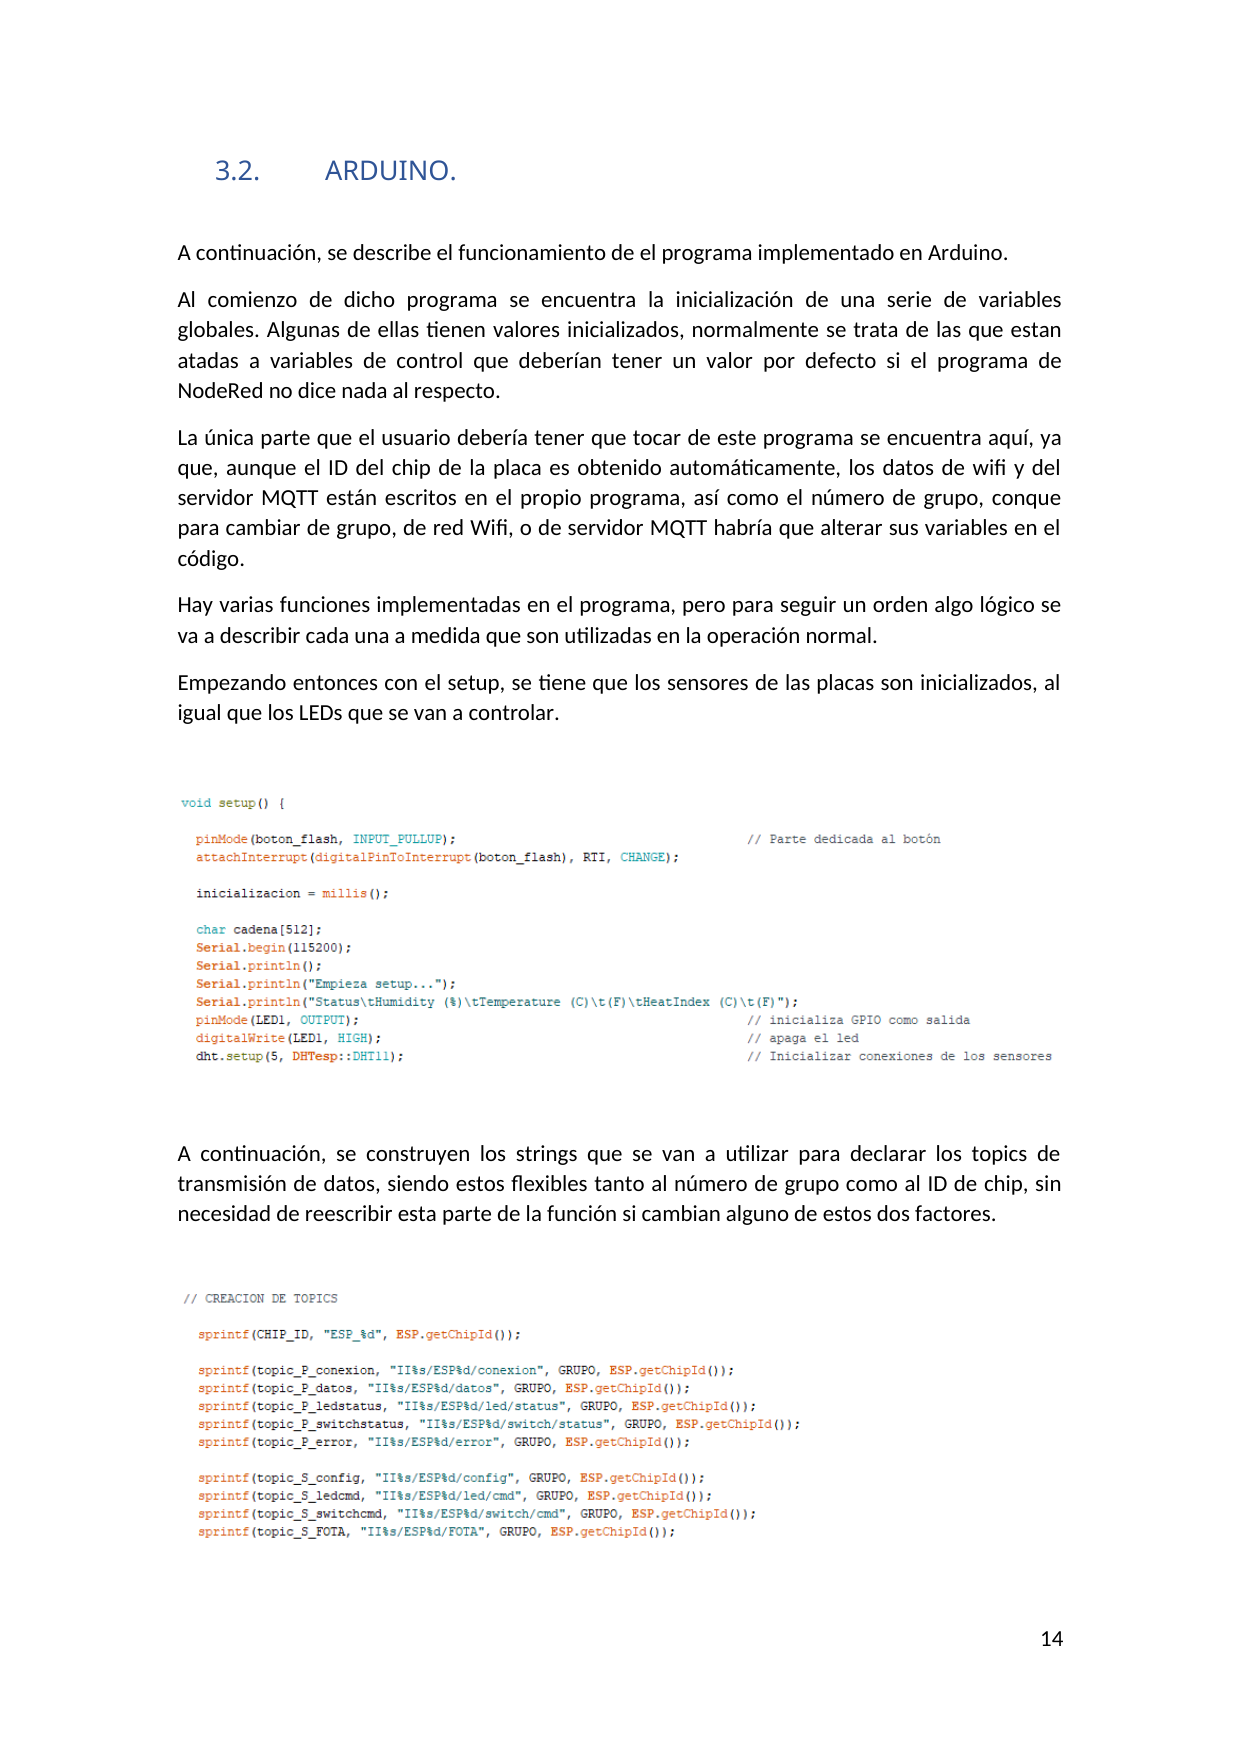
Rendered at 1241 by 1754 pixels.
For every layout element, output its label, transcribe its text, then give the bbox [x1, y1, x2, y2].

text A continuación, se describe el funcionamiento de el programa implementado en Arduino. [177, 238, 1063, 266]
text Hay varias funciones implementadas en el programa, pero para seguir un orden algo lógico se va a describir cada una a medida que son utilizadas en la operación normal. [177, 591, 1063, 649]
picture [177, 1293, 1063, 1543]
subtitle ARDUINO. [215, 152, 1063, 189]
text Al comienzo de dicho programa se encuentra la inicialización de una serie de variables globales. Algunas de ellas tienen valores inicializados, normalmente se trata de las que estan atadas a variables de control que deberían tener un valor por defecto si el programa de NodeRed no dice nada al respecto. [177, 285, 1063, 404]
text A continuación, se construyen los strings que se van a utilizar para declarar los topics de transmisión de datos, siendo estos flexibles tanto al número de grupo como al ID de chip, sin necesidad de reescribir esta parte de la función si cambian alguno de estos dos factores. [177, 1139, 1063, 1227]
text Empezando entonces con el setup, se tiene que los sensores de las placas son inicializados, al igual que los LEDs que se van a controlar. [177, 668, 1063, 726]
text La única parte que el usuario debería tener que tocar de este programa se encuentra aquí, ya que, aunque el ID del chip de la placa es obtenido automáticamente, los datos de wifi y del servidor MQTT están escritos en el propio programa, así como el número de grupo, conque para cambiar de grupo, de red Wifi, o de servidor MQTT habría que alterar sus variables en el código. [177, 423, 1063, 572]
picture [177, 791, 1063, 1073]
